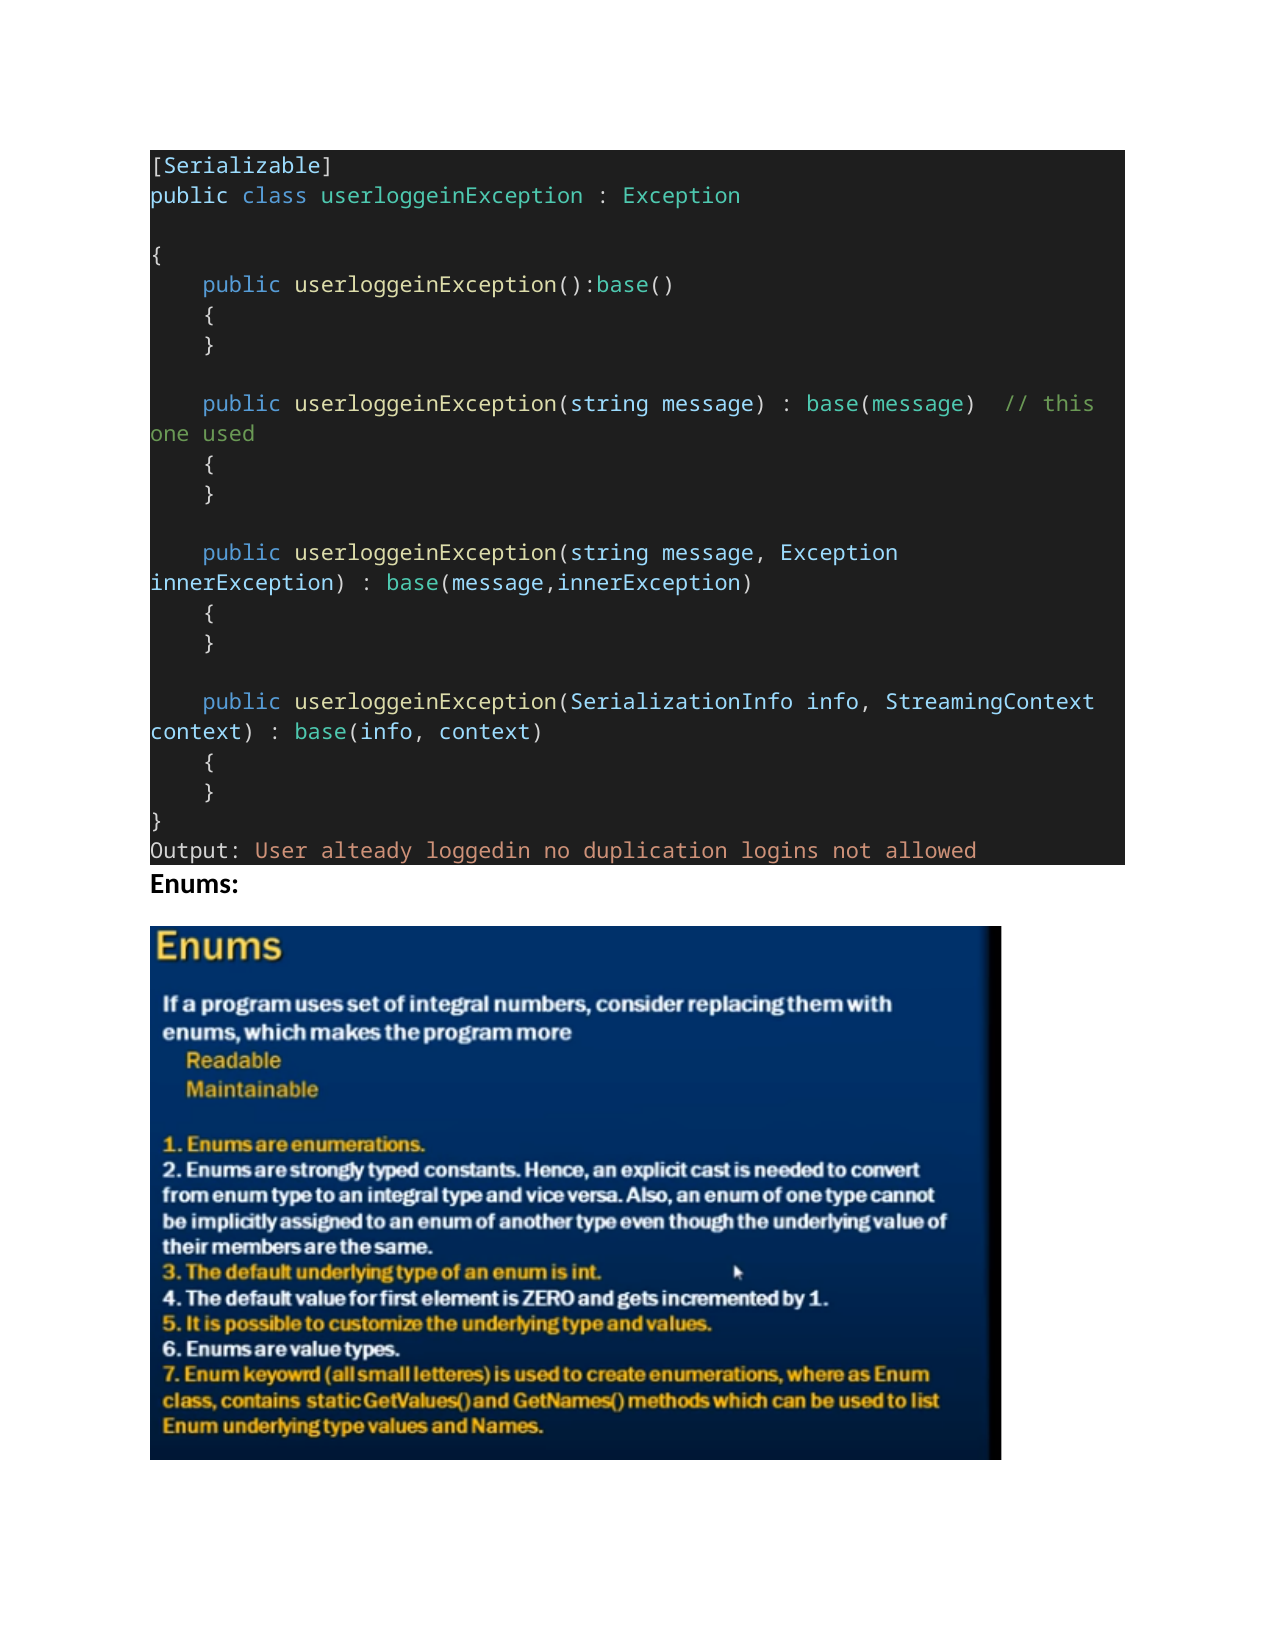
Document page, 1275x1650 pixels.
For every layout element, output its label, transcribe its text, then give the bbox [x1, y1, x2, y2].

text public userloggeinException(string message, Exception innerException) : base(message,innerException) [150, 537, 1125, 597]
text Enums: [150, 865, 1125, 901]
text public class userloggeinException : Exception [150, 180, 1125, 209]
text { [150, 448, 1125, 478]
text public userloggeinException():base() [150, 269, 1125, 299]
text { [150, 299, 1125, 329]
text Output: User alteady loggedin no duplication logins not allowed [150, 835, 1125, 865]
picture [150, 926, 1002, 1460]
text } [150, 627, 1125, 656]
text { [150, 239, 1125, 269]
text } [150, 329, 1125, 358]
text } [150, 478, 1125, 507]
text } [150, 776, 1125, 805]
text { [150, 746, 1125, 776]
text } [150, 805, 1125, 835]
text { [150, 597, 1125, 627]
text public userloggeinException(SerializationInfo info, StreamingContext context) : base(info, context) [150, 686, 1125, 746]
text public userloggeinException(string message) : base(message) // this one used [150, 388, 1125, 448]
text [Serializable] [150, 150, 1125, 180]
